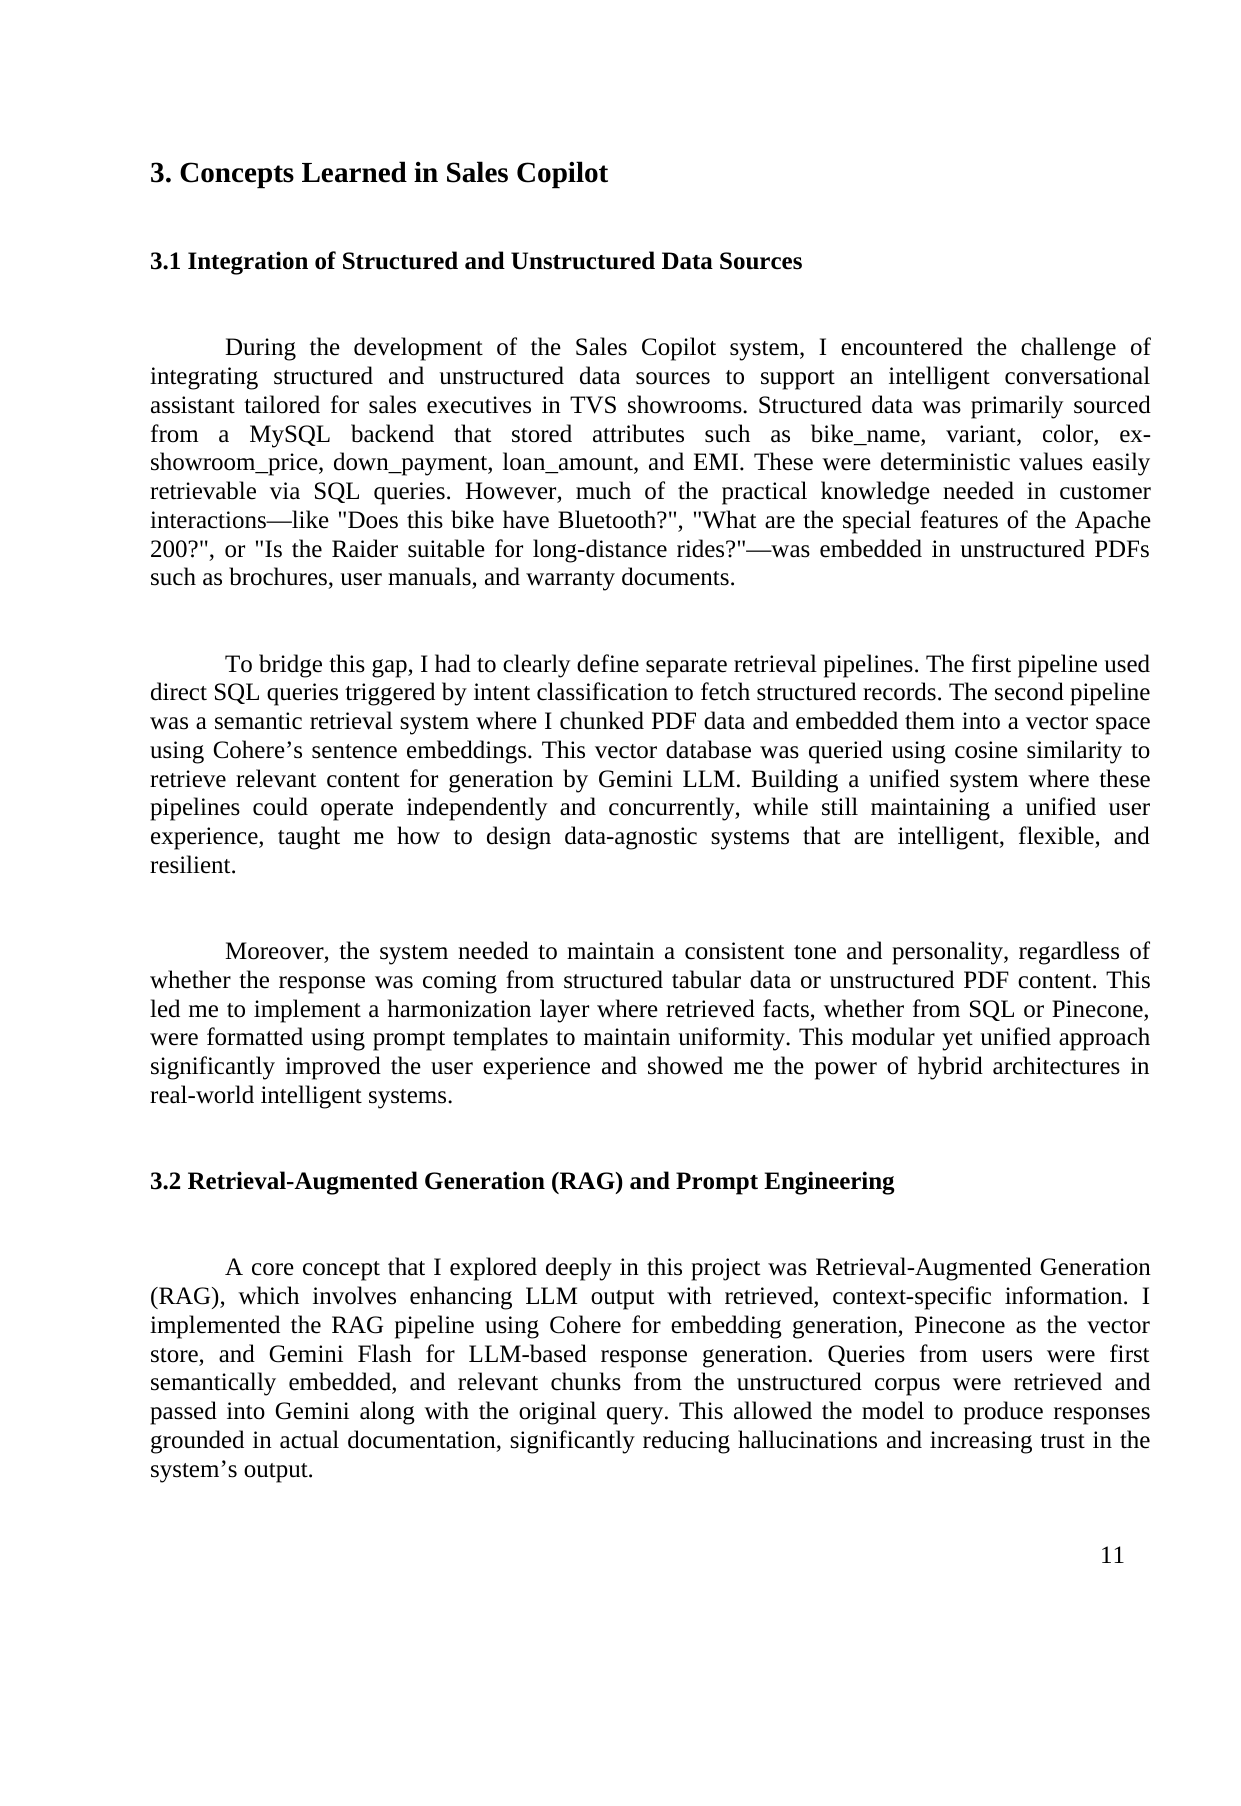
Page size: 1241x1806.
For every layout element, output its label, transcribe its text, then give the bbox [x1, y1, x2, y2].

text Moreover, the system needed to maintain a consistent tone and personality, regardless of whether the response was coming from structured tabular data or unstructured PDF content. This led me to implement a harmonization layer where retrieved facts, whether from SQL or Pinecone, were formatted using prompt templates to maintain uniformity. This modular yet unified approach significantly improved the user experience and showed me the power of hybrid architectures in real-world intelligent systems. [150, 936, 1152, 1109]
text A core concept that I explored deeply in this project was Retrieval-Augmented Generation (RAG), which involves enhancing LLM output with retrieved, context-specific information. I implemented the RAG pipeline using Cohere for embedding generation, Pinecone as the vector store, and Gemini Flash for LLM-based response generation. Queries from users were first semantically embedded, and relevant chunks from the unstructured corpus were retrieved and passed into Gemini along with the original query. This allowed the model to produce responses grounded in actual documentation, significantly reducing hallucinations and increasing trust in the system’s output. [150, 1252, 1152, 1482]
text To bridge this gap, I had to clearly define separate retrieval pipelines. The first pipeline used direct SQL queries triggered by intent classification to fetch structured records. The second pipeline was a semantic retrieval system where I chunked PDF data and embedded them into a vector space using Cohere’s sentence embeddings. This vector database was queried using cosine similarity to retrieve relevant content for generation by Gemini LLM. Building a unified system where these pipelines could operate independently and concurrently, while still maintaining a unified user experience, taught me how to design data-agnostic systems that are intelligent, flexible, and resilient. [150, 649, 1152, 879]
text 3. Concepts Learned in Sales Copilot [150, 155, 1154, 189]
text During the development of the Sales Copilot system, I encountered the challenge of integrating structured and unstructured data sources to support an intelligent conversational assistant tailored for sales executives in TVS showrooms. Structured data was primarily sourced from a MySQL backend that stored attributes such as bike_name, variant, color, ex-showroom_price, down_payment, loan_amount, and EMI. These were deterministic values easily retrievable via SQL queries. However, much of the practical knowledge needed in customer interactions—like "Does this bike have Bluetooth?", "What are the special features of the Apache 200?", or "Is the Raider suitable for long-distance rides?"—was embedded in unstructured PDFs such as brochures, user manuals, and warranty documents. [150, 332, 1152, 591]
text 3.2 Retrieval-Augmented Generation (RAG) and Prompt Engineering [150, 1166, 1152, 1195]
text 3.1 Integration of Structured and Unstructured Data Sources [150, 246, 1152, 275]
text 11 [1100, 1540, 1154, 1569]
